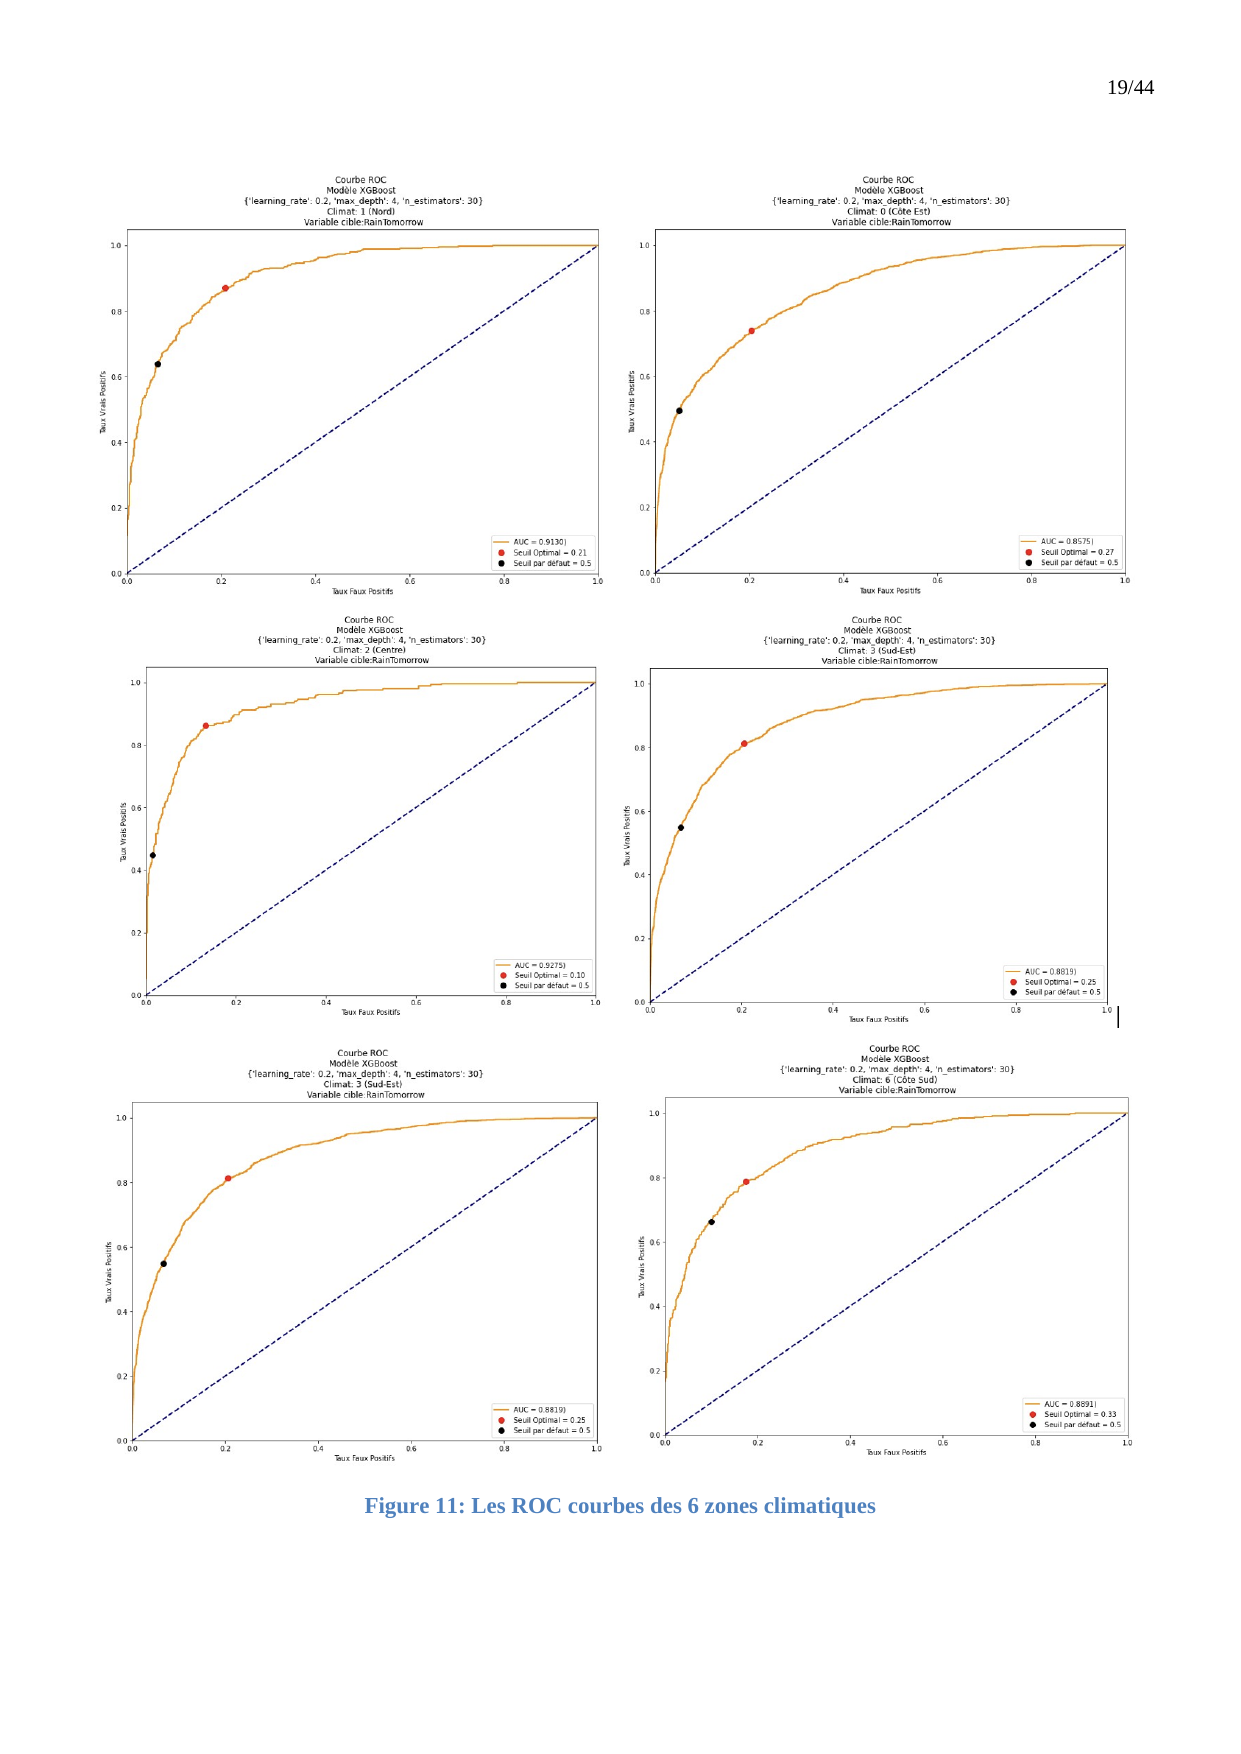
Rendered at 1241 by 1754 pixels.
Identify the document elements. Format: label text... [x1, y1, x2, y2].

picture [88, 147, 1151, 1480]
